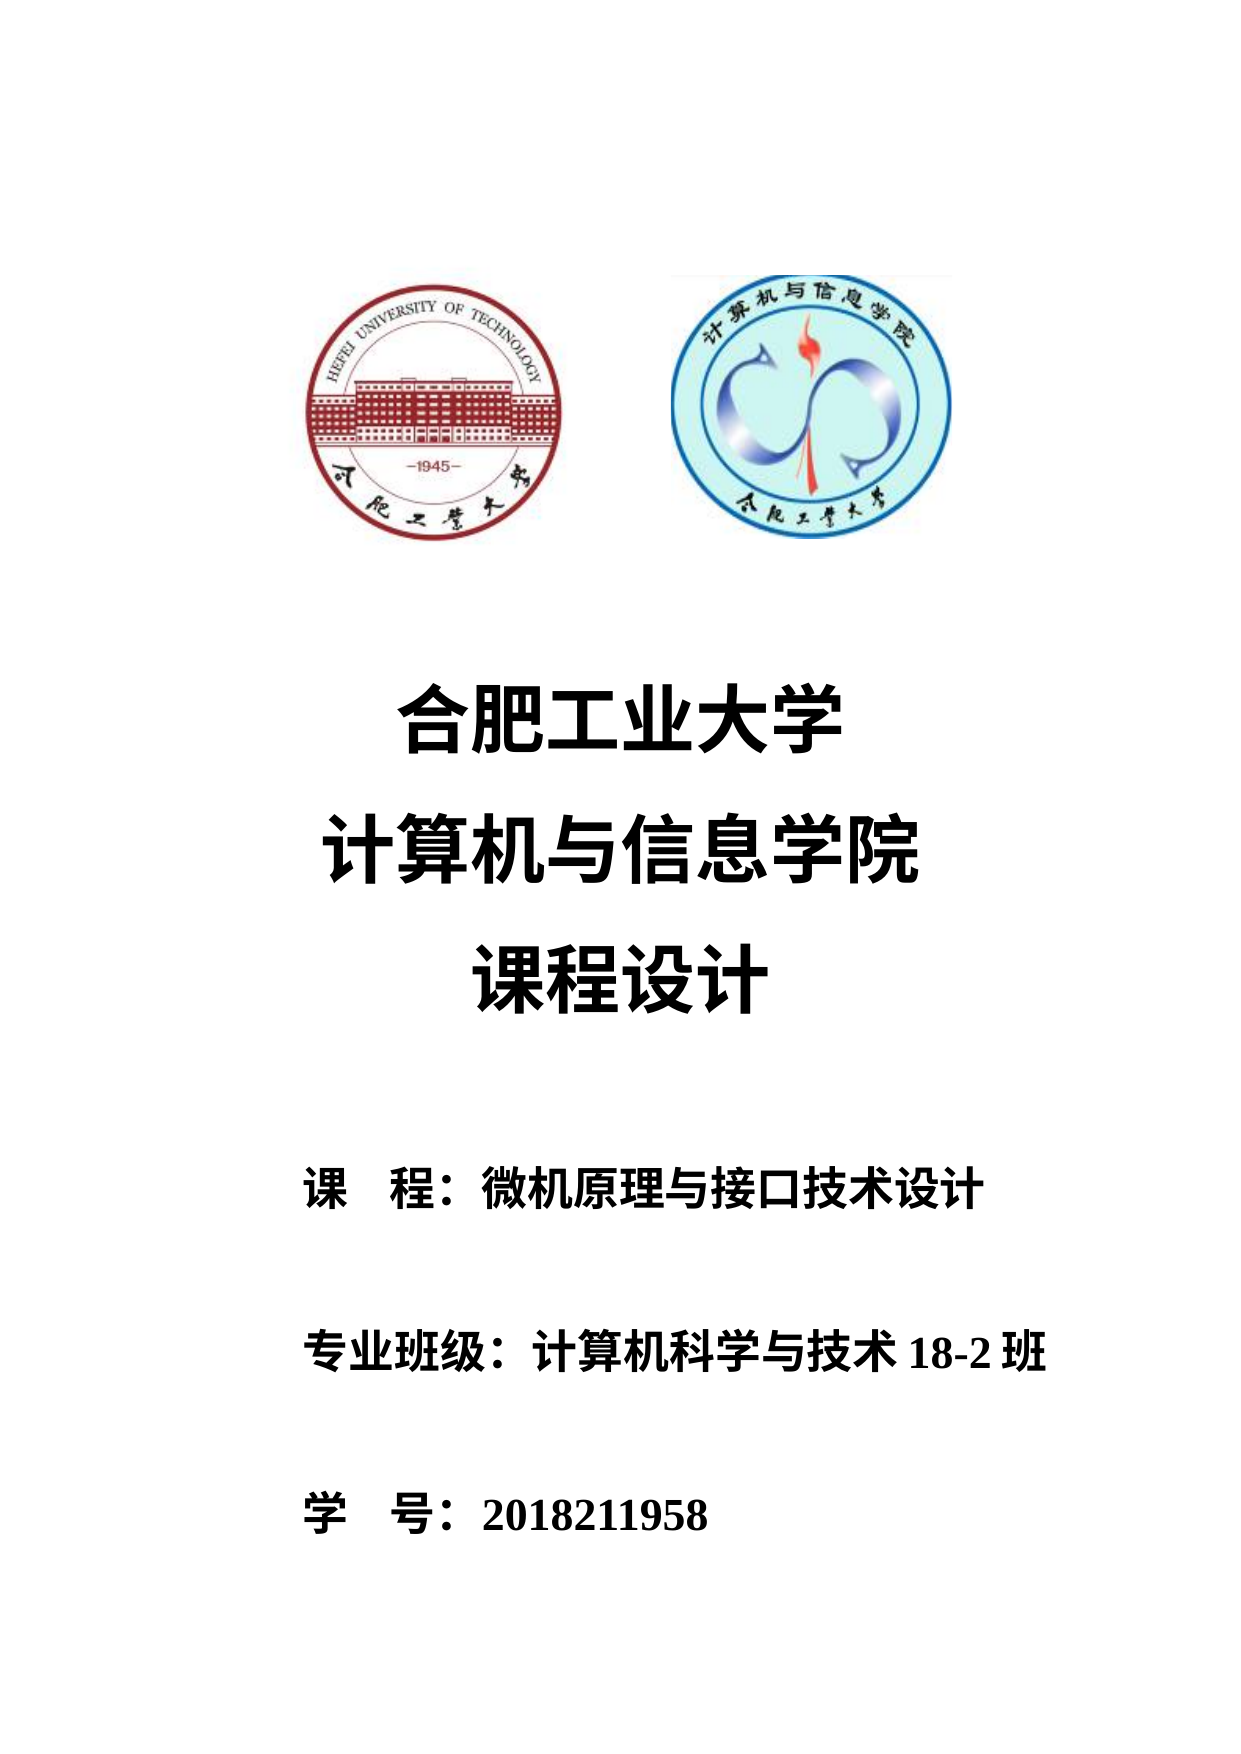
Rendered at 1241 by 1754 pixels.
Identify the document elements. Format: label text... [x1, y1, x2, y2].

picture [265, 259, 610, 560]
table_header [660, 260, 1024, 584]
text 学 号：2018211958 [187, 1462, 1053, 1559]
text 计算机与信息学院 [187, 779, 1053, 909]
picture [670, 275, 953, 539]
text 课 程：微机原理与接口技术设计 [187, 1137, 1053, 1234]
text 课程设计 [187, 909, 1053, 1039]
text 专业班级：计算机科学与技术18-2班 [187, 1299, 1053, 1397]
text 合肥工业大学 [187, 649, 1053, 779]
table_header [216, 260, 659, 584]
